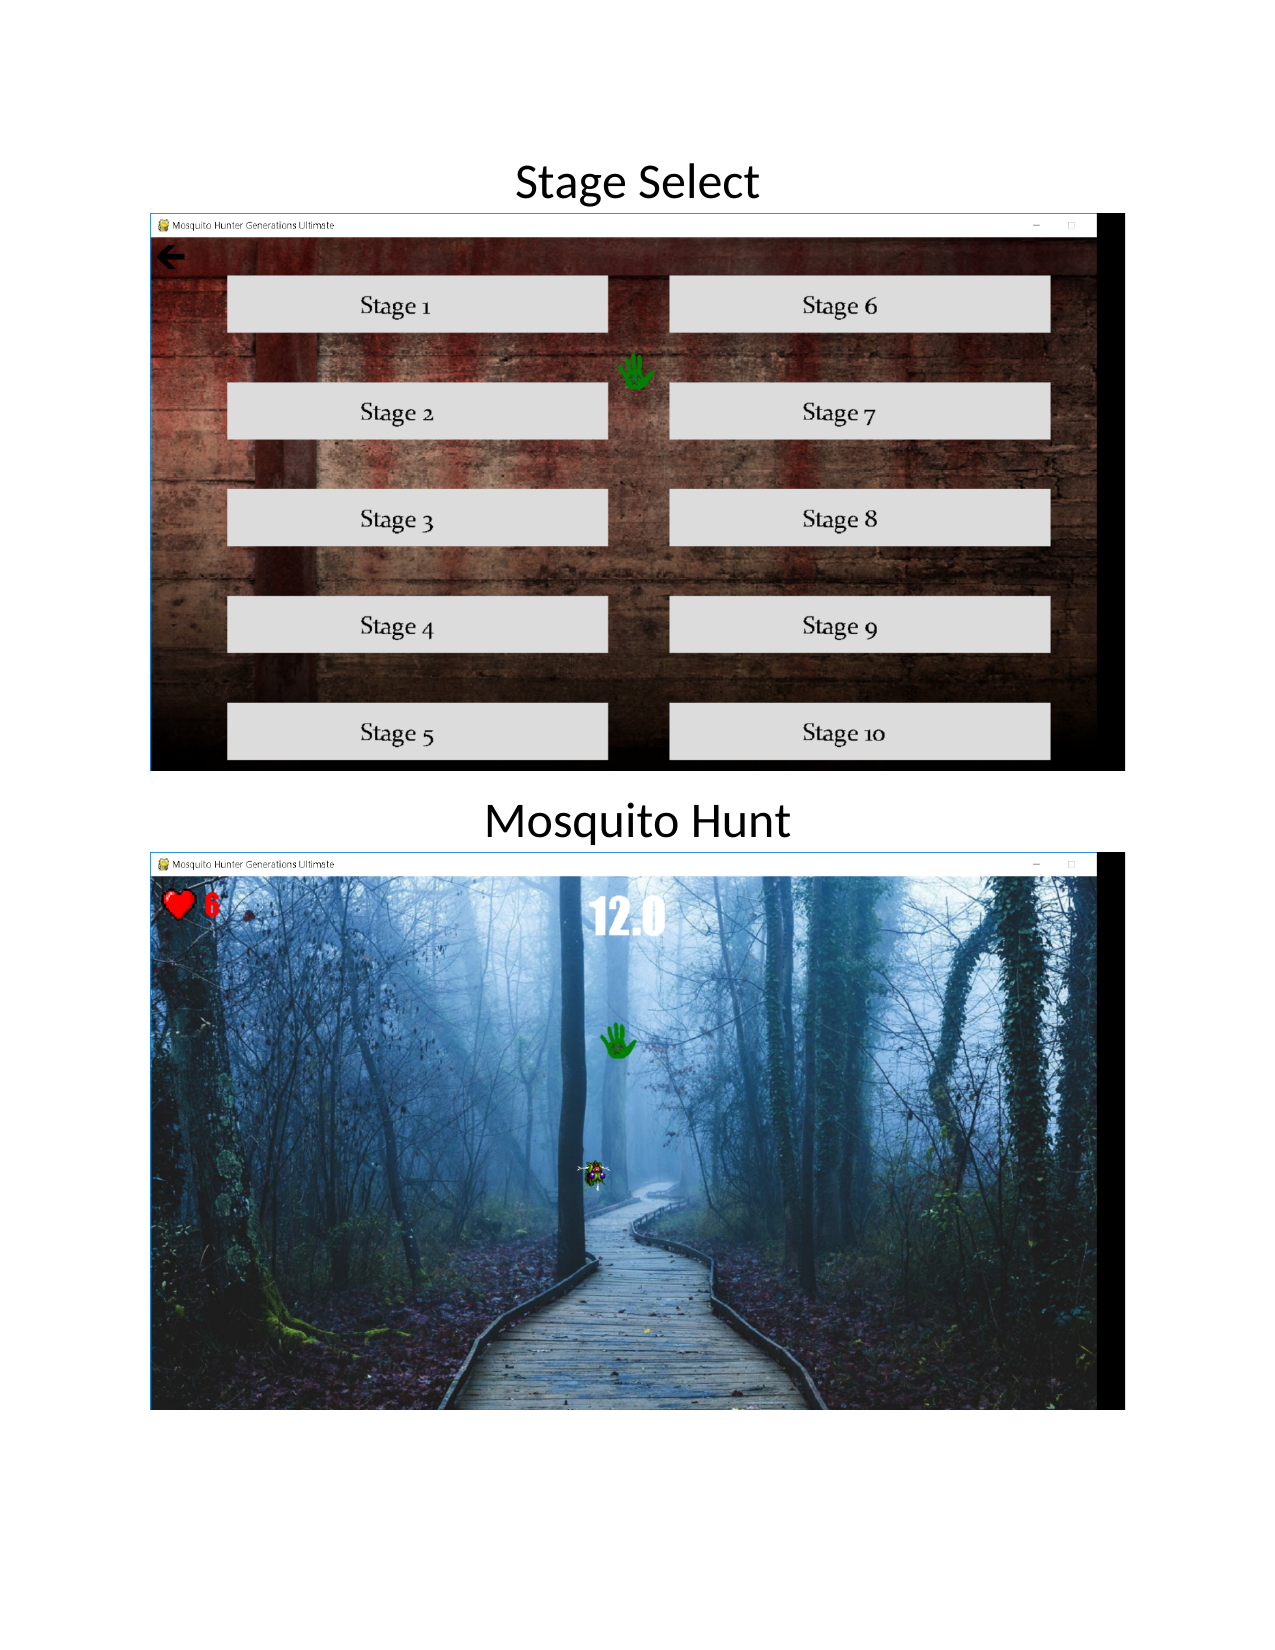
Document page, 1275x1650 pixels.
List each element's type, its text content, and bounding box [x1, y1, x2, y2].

text Mosquito Hunt [150, 789, 1125, 852]
picture [150, 852, 1125, 1410]
picture [150, 213, 1125, 771]
text Stage Select [150, 150, 1125, 213]
